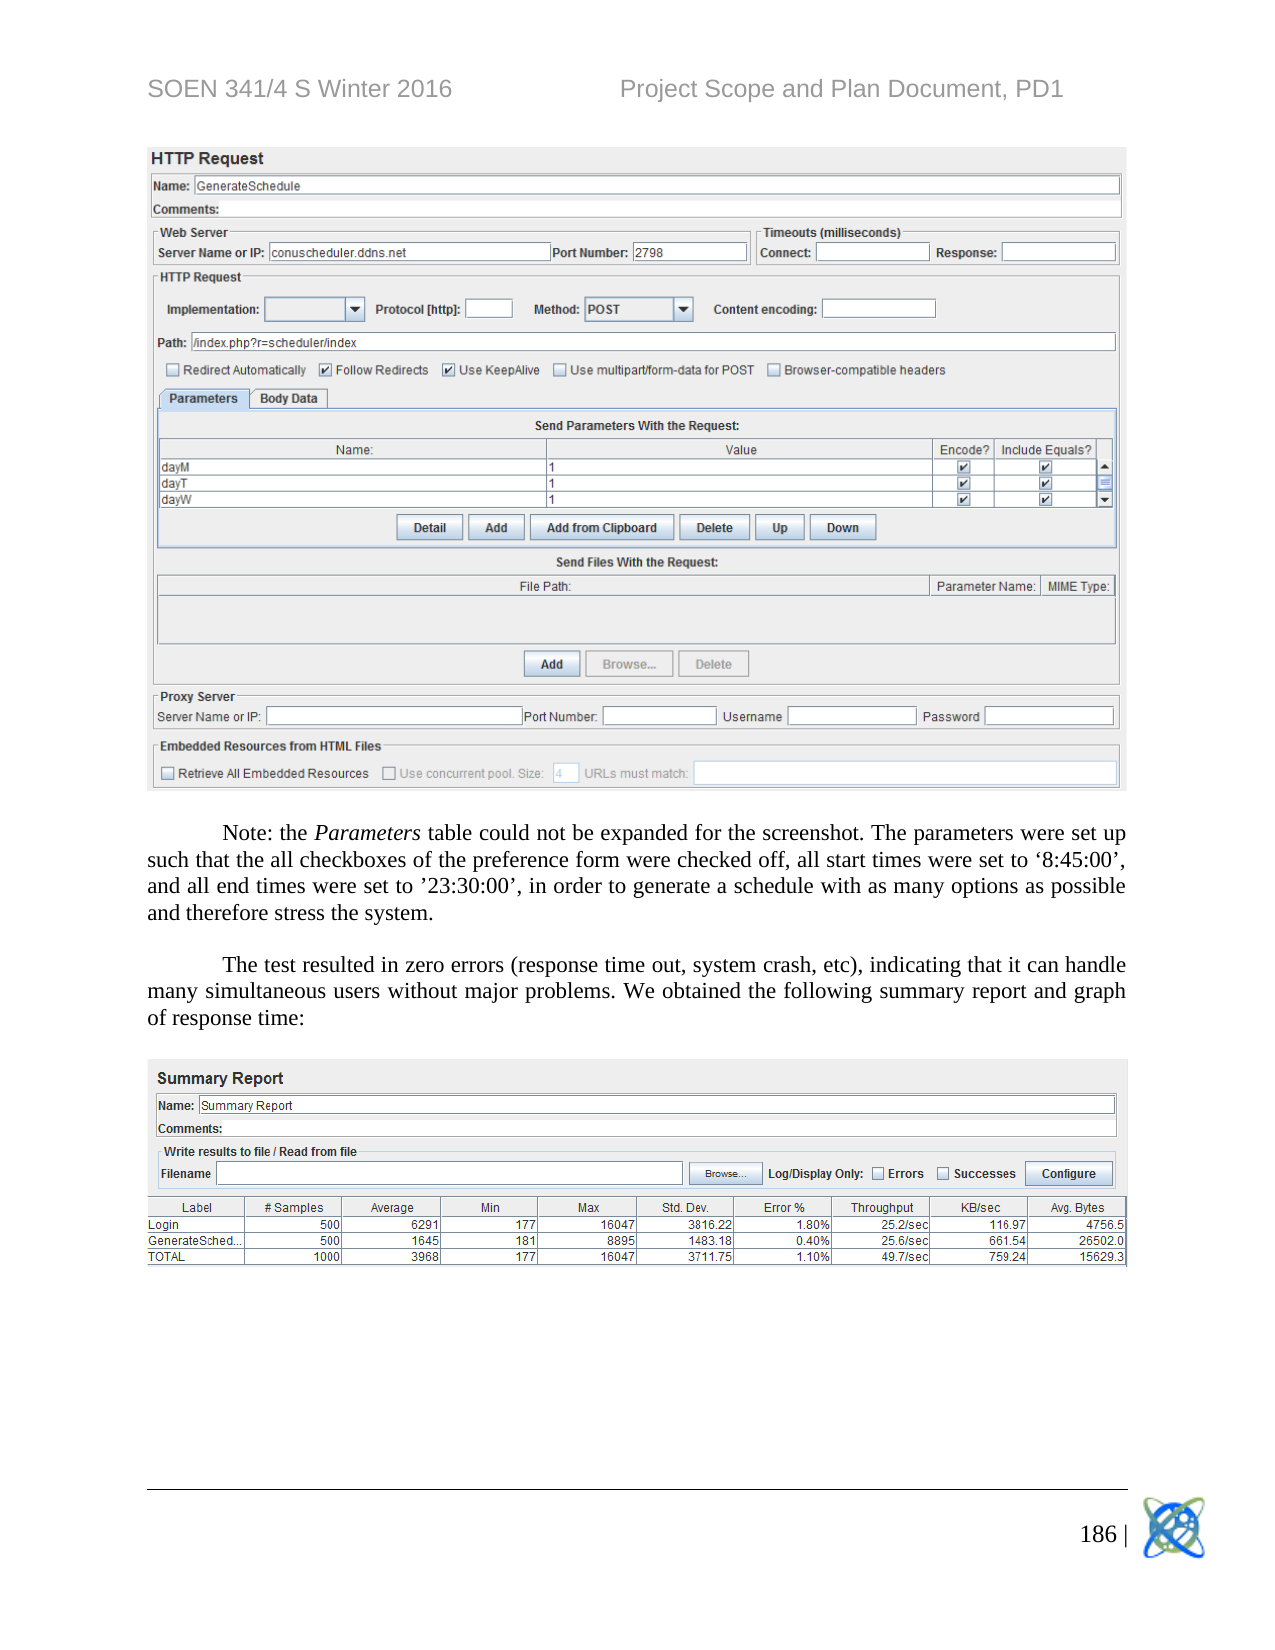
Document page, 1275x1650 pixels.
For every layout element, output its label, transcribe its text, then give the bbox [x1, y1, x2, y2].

picture [147, 147, 1127, 791]
text Note: the Parameters table could not be expanded for the screenshot. The parameters were set up such that the all checkboxes of the preference form were checked off, all start times were set to ‘8:45:00’, and all end times were set to ’23:30:00’, in order to generate a schedule with as many options as possible and therefore stress the system. [147, 819, 1128, 925]
text The test resulted in zero errors (response time out, system crash, etc), indicating that it can handle many simultaneous users without major problems. We obtained the following summary report and graph of response time: [147, 951, 1128, 1030]
picture [1123, 1490, 1224, 1566]
picture [147, 1059, 1128, 1267]
